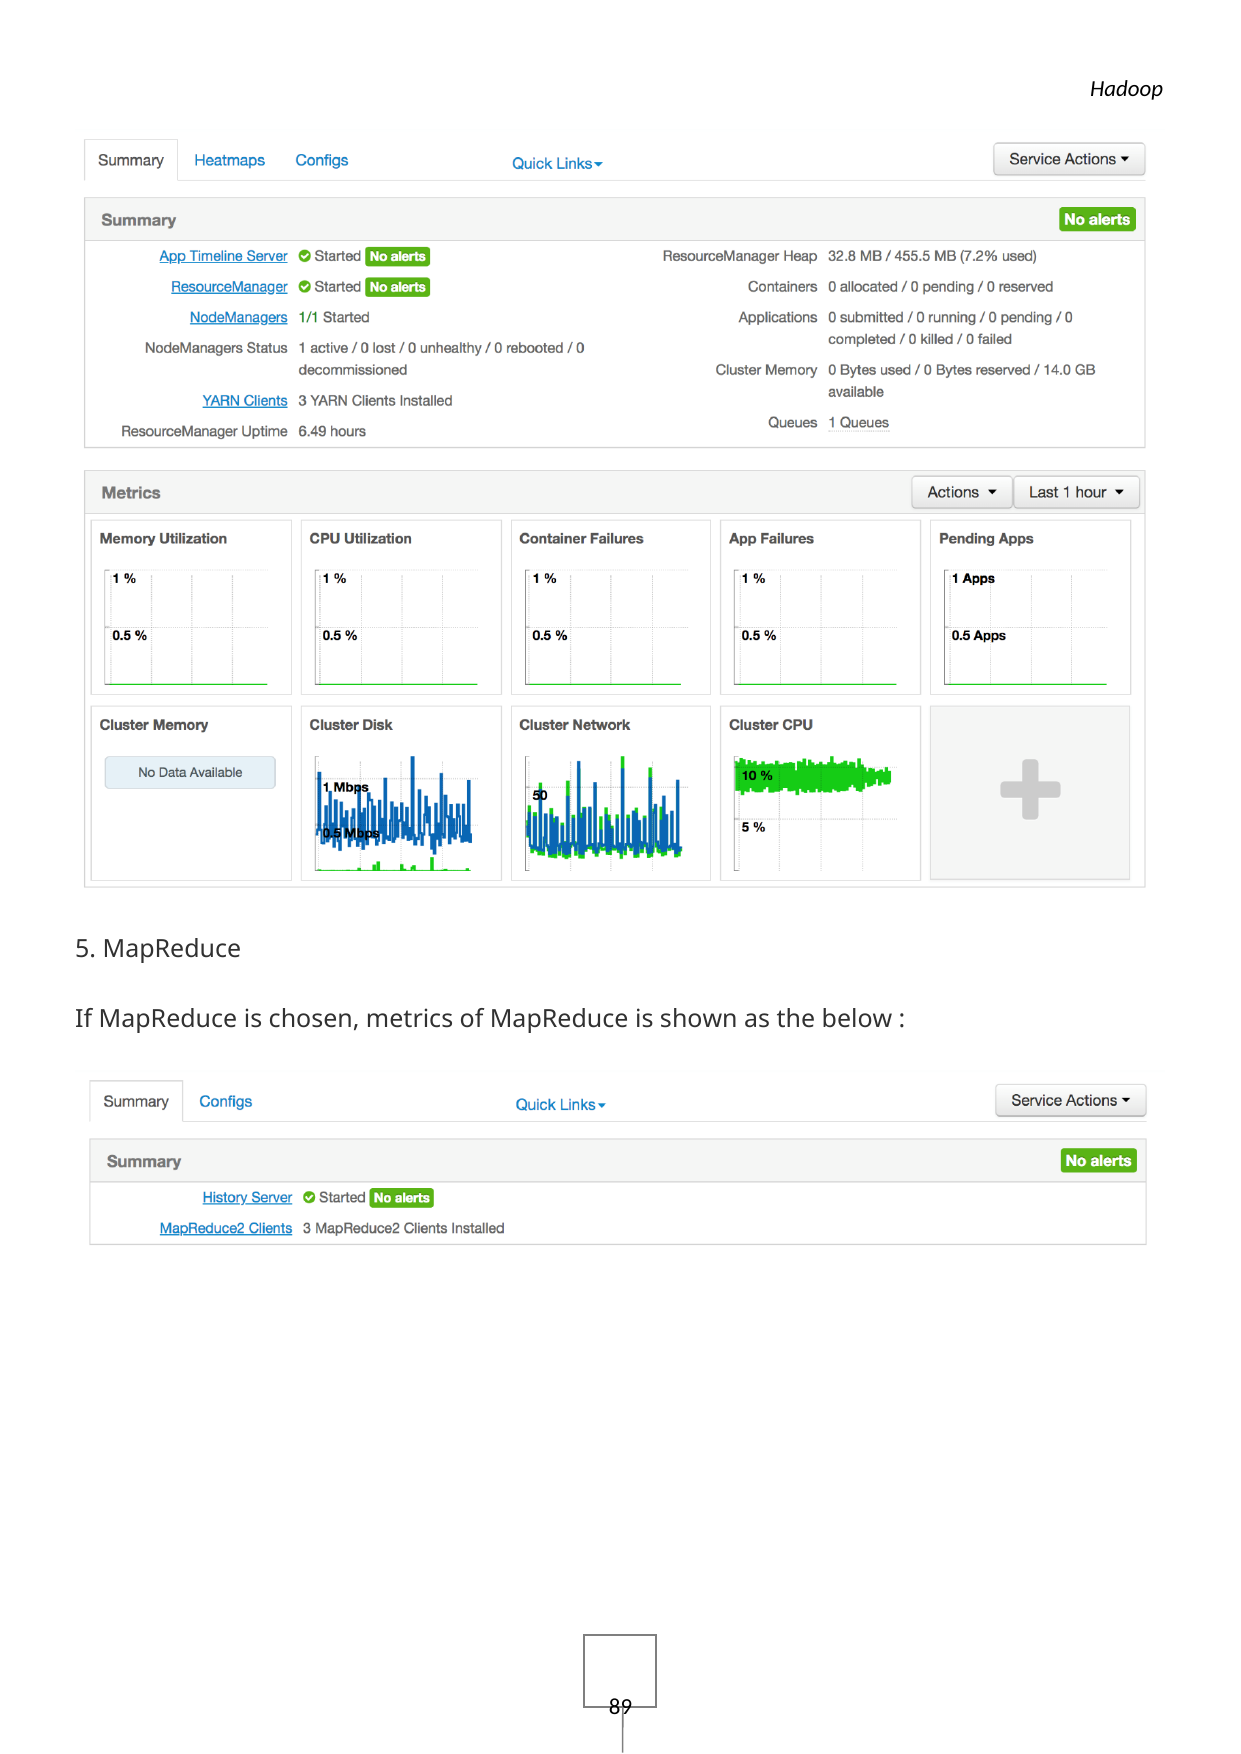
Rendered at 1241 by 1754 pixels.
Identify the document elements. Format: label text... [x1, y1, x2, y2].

picture [75, 129, 1166, 896]
picture [75, 1070, 1166, 1303]
text If MapReduce is chosen, metrics of MapReduce is shown as the below : [75, 1001, 1165, 1034]
text 5. MapReduce [75, 931, 1165, 965]
